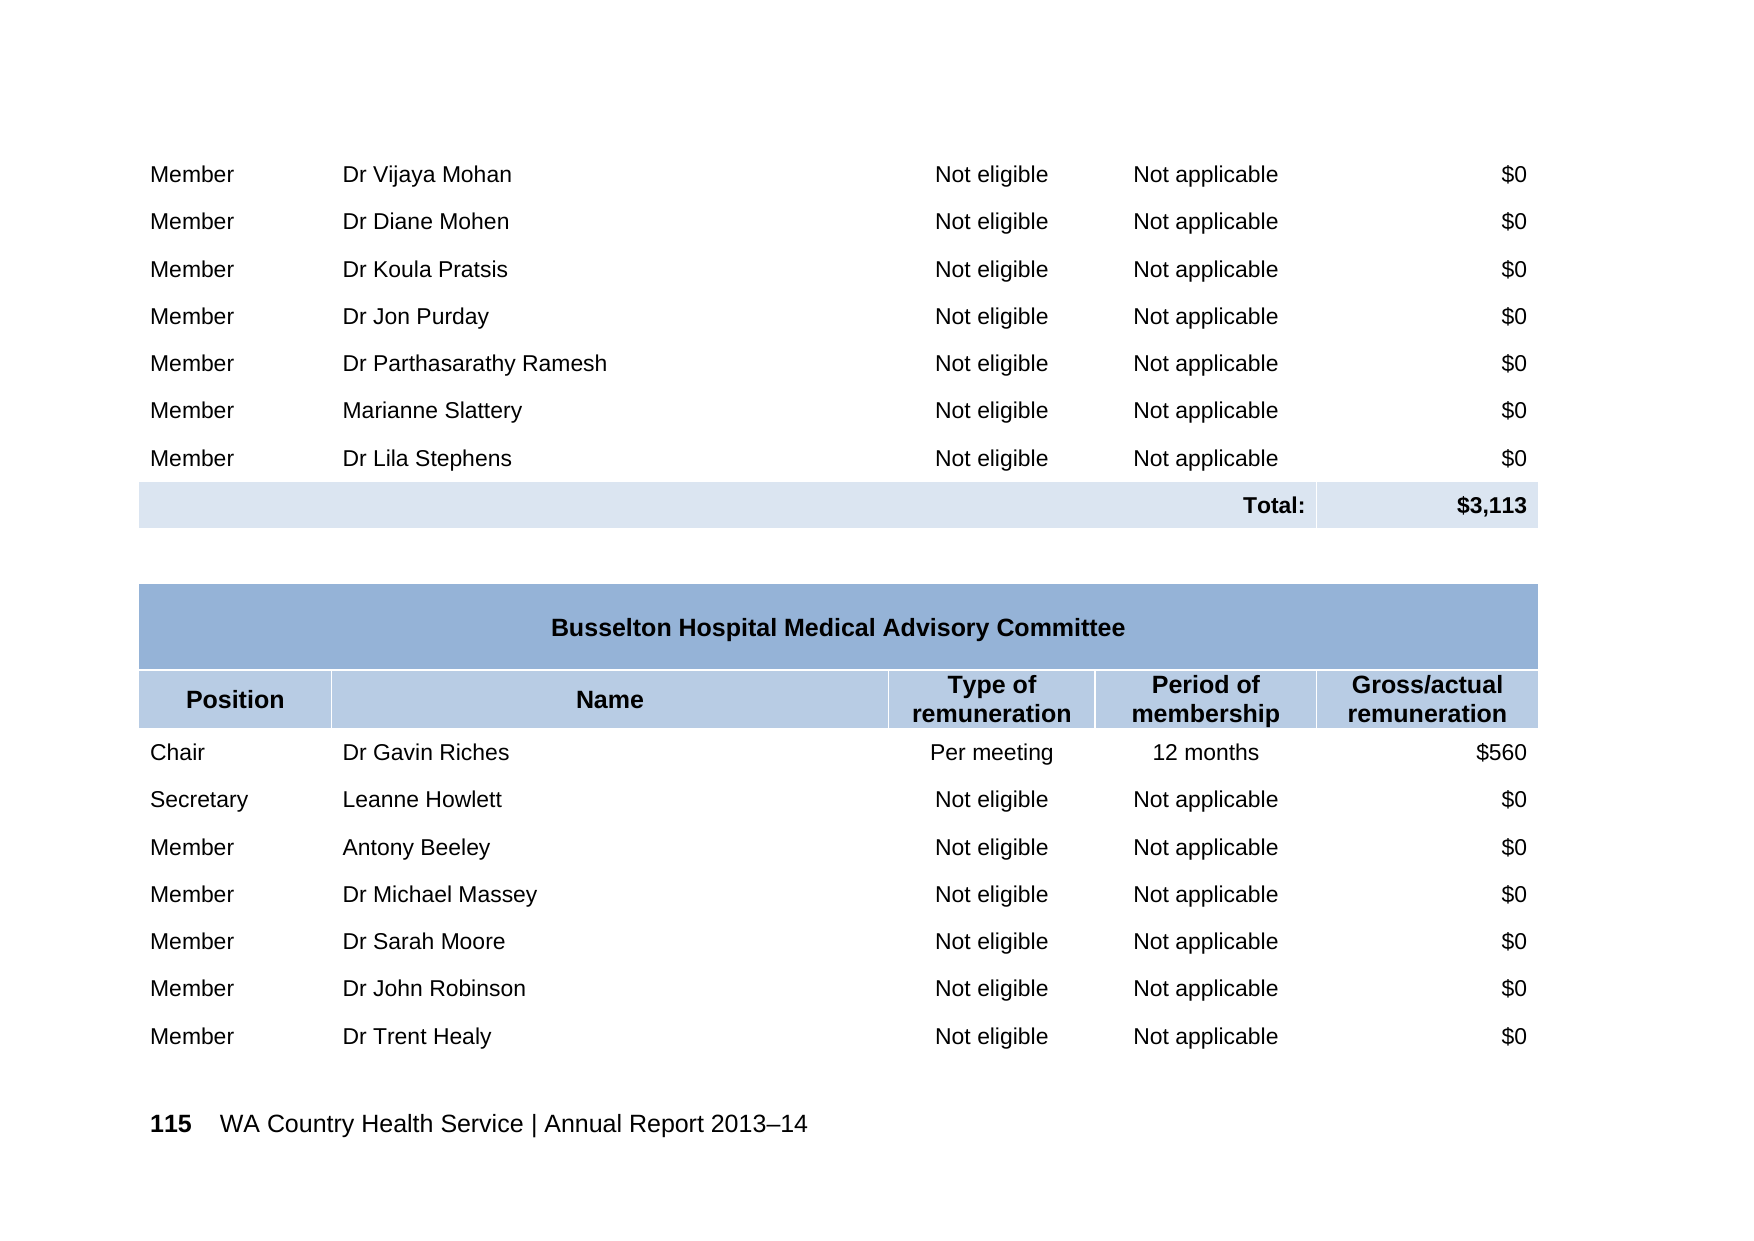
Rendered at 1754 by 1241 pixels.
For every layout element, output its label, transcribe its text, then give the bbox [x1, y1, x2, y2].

table_cell Secretary [139, 776, 331, 823]
table_cell Dr Koula Pratsis [332, 246, 888, 292]
table_cell Member [139, 871, 331, 917]
table_cell $0 [1317, 388, 1538, 434]
table_cell Dr Vijaya Mohan [332, 151, 888, 197]
table_header Busselton Hospital Medical Advisory Committee [139, 584, 1538, 669]
table_cell Not applicable [1096, 293, 1316, 339]
table_cell Leanne Howlett [332, 776, 888, 823]
table_cell Not applicable [1096, 388, 1316, 434]
table_cell Not eligible [889, 871, 1094, 917]
table_cell Not applicable [1096, 871, 1316, 917]
table_cell Not applicable [1096, 198, 1316, 244]
table_cell Not applicable [1096, 776, 1316, 823]
table_cell Gross/actual remuneration [1317, 671, 1538, 728]
table_cell Not eligible [889, 293, 1094, 339]
table_cell Total: [139, 482, 1316, 528]
table_cell Not applicable [1096, 966, 1316, 1012]
table_cell Dr Diane Mohen [332, 198, 888, 244]
table_cell Dr Michael Massey [332, 871, 888, 917]
table_cell Member [139, 435, 331, 481]
table_cell Not applicable [1096, 151, 1316, 197]
table_cell Not applicable [1096, 246, 1316, 292]
table_cell Not eligible [889, 388, 1094, 434]
table_cell $0 [1317, 435, 1538, 481]
table_cell Not eligible [889, 966, 1094, 1012]
table_cell $0 [1317, 340, 1538, 386]
table_cell Not eligible [889, 824, 1094, 870]
table_cell Member [139, 246, 331, 292]
table_cell Not eligible [889, 246, 1094, 292]
table_cell $0 [1317, 824, 1538, 870]
table_cell Position [139, 671, 331, 728]
table_cell Member [139, 198, 331, 244]
table_cell Not applicable [1096, 1013, 1316, 1059]
table_cell $0 [1317, 1013, 1538, 1059]
table_cell Not applicable [1096, 918, 1316, 964]
table_cell 12 months [1096, 729, 1316, 775]
table_cell Member [139, 918, 331, 964]
table_cell Dr Trent Healy [332, 1013, 888, 1059]
table_cell Member [139, 1013, 331, 1059]
table_cell Dr Jon Purday [332, 293, 888, 339]
table_cell Member [139, 966, 331, 1012]
table_cell Member [139, 151, 331, 197]
table_cell $3,113 [1317, 482, 1538, 528]
table_cell Member [139, 340, 331, 386]
table_cell $560 [1317, 729, 1538, 775]
table_cell $0 [1317, 776, 1538, 823]
table_cell $0 [1317, 246, 1538, 292]
table_cell Not eligible [889, 435, 1094, 481]
table_cell $0 [1317, 293, 1538, 339]
table_cell Dr Gavin Riches [332, 729, 888, 775]
table_cell Dr Sarah Moore [332, 918, 888, 964]
table_cell Not eligible [889, 151, 1094, 197]
table_cell $0 [1317, 918, 1538, 964]
table_cell Per meeting [889, 729, 1094, 775]
table_cell Member [139, 824, 331, 870]
table_cell Dr Parthasarathy Ramesh [332, 340, 888, 386]
table_cell Name [332, 671, 888, 728]
table_cell Not eligible [889, 340, 1094, 386]
table_cell Dr Lila Stephens [332, 435, 888, 481]
table_cell Not applicable [1096, 435, 1316, 481]
table_cell Not applicable [1096, 340, 1316, 386]
table_cell Member [139, 388, 331, 434]
table_cell Antony Beeley [332, 824, 888, 870]
table_cell Dr John Robinson [332, 966, 888, 1012]
table_cell Marianne Slattery [332, 388, 888, 434]
table_cell Type of remuneration [889, 671, 1094, 728]
table_cell Not eligible [889, 918, 1094, 964]
table_cell $0 [1317, 151, 1538, 197]
table_cell $0 [1317, 966, 1538, 1012]
table_cell Chair [139, 729, 331, 775]
table_cell Not eligible [889, 1013, 1094, 1059]
table_cell Not eligible [889, 198, 1094, 244]
table_cell Period of membership [1096, 671, 1316, 728]
table_cell Member [139, 293, 331, 339]
table_cell $0 [1317, 871, 1538, 917]
table_cell $0 [1317, 198, 1538, 244]
table_cell Not applicable [1096, 824, 1316, 870]
table_cell Not eligible [889, 776, 1094, 823]
